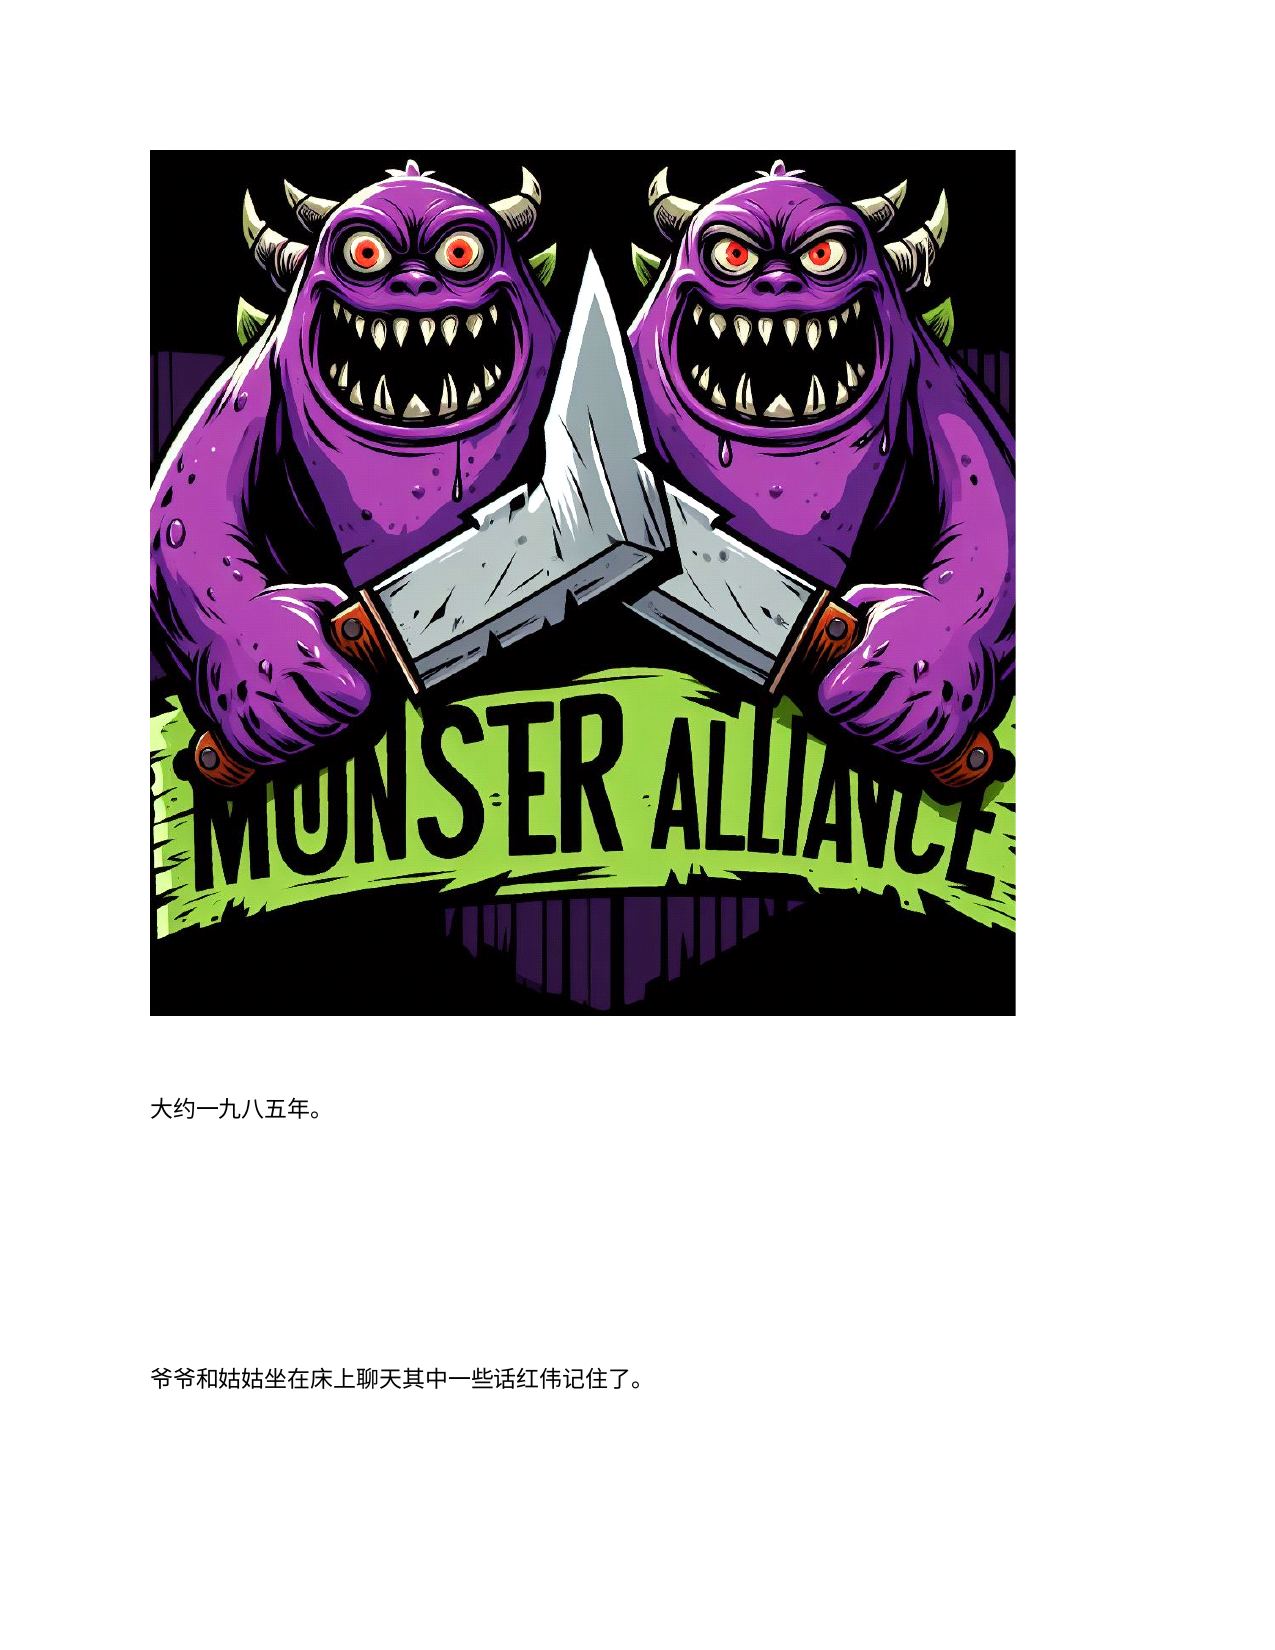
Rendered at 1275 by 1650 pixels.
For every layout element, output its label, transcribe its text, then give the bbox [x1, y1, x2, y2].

text 爷爷和姑姑坐在床上聊天其中一些话红伟记住了。 [150, 1361, 1125, 1394]
text 大约一九八五年。 [150, 1091, 1125, 1124]
